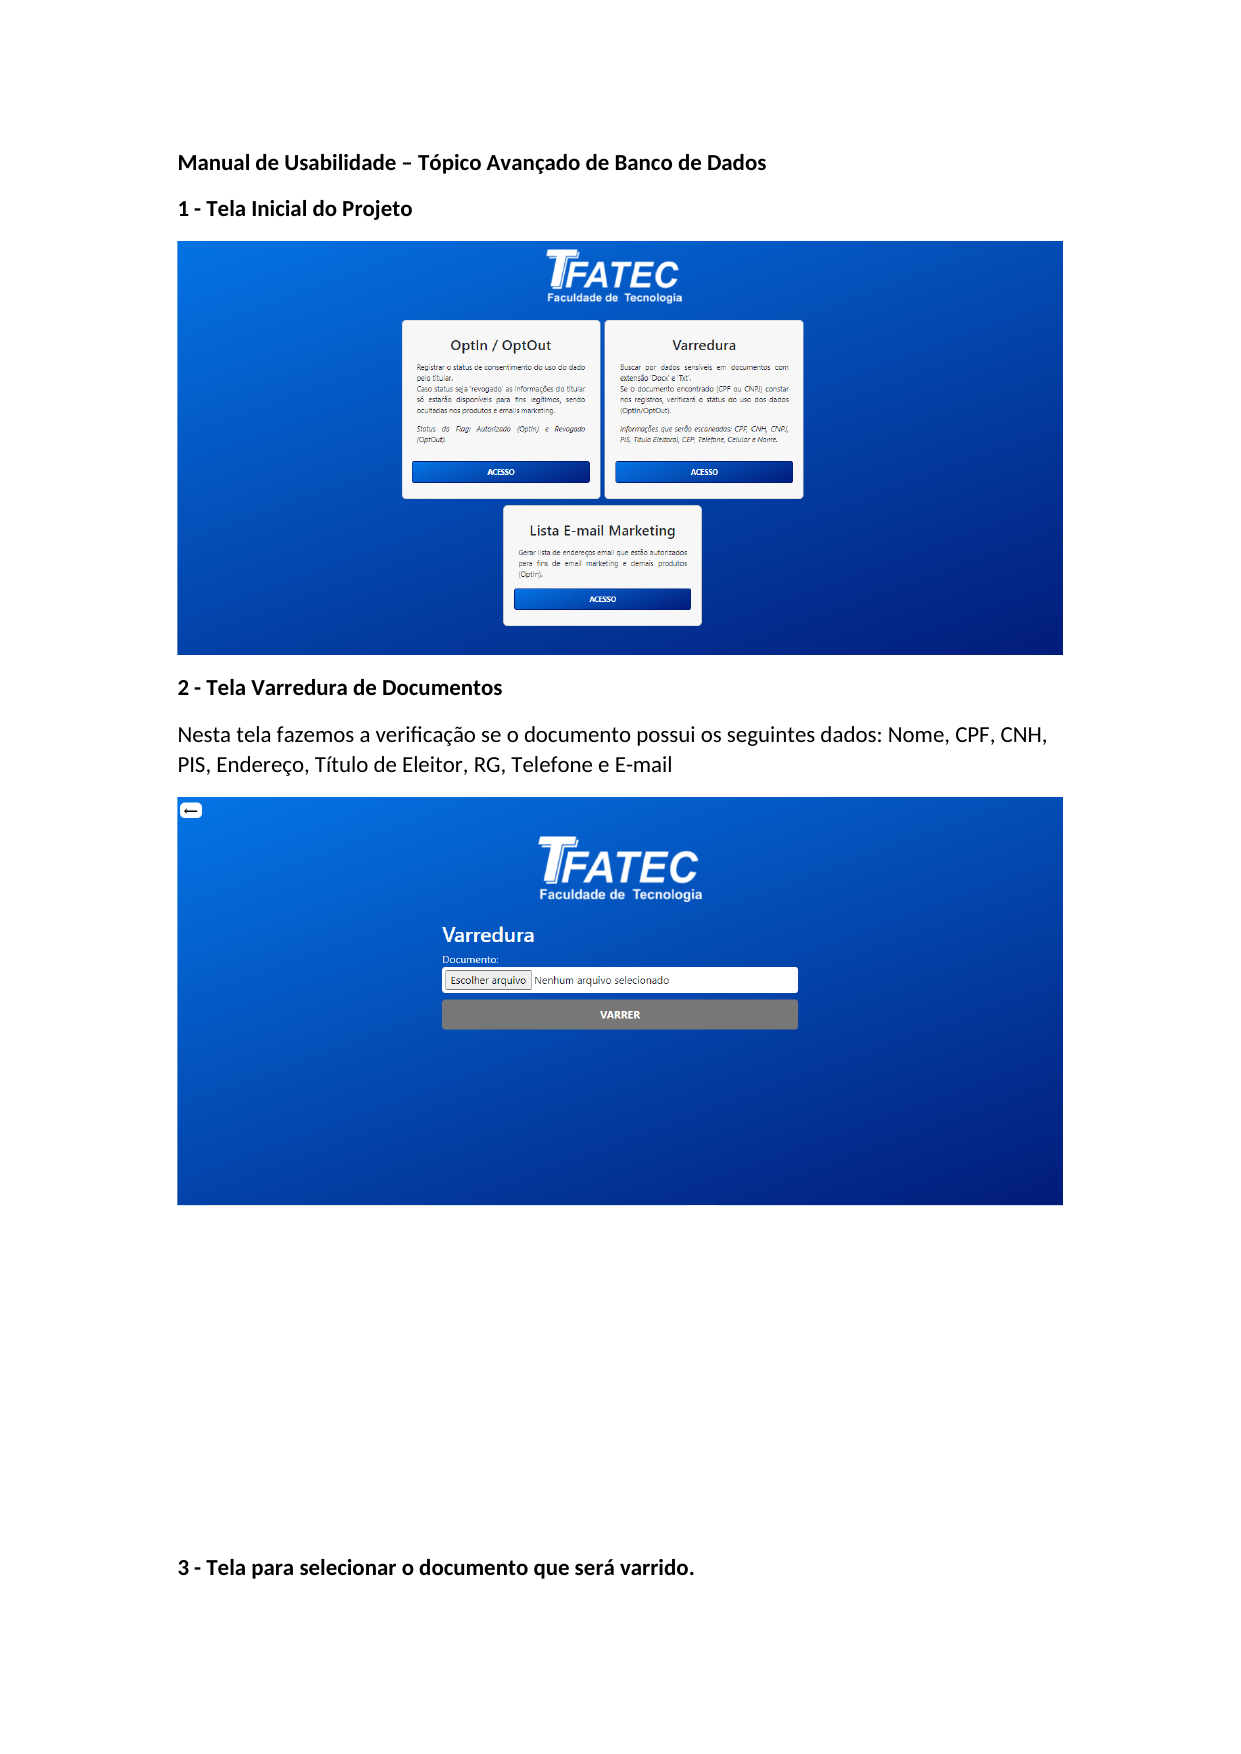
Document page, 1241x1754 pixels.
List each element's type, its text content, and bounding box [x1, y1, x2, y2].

text 1 - Tela Inicial do Projeto [177, 194, 1063, 222]
text 2 - Tela Varredura de Documentos [177, 673, 1063, 701]
picture [177, 241, 1063, 655]
text 3 - Tela para selecionar o documento que será varrido. [177, 1553, 1063, 1581]
picture [177, 797, 1063, 1206]
text Nesta tela fazemos a verificação se o documento possui os seguintes dados: Nome, CPF, CNH, PIS, Endereço, Título de Eleitor, RG, Telefone e E-mail [177, 720, 1063, 778]
text Manual de Usabilidade – Tópico Avançado de Banco de Dados [177, 148, 1063, 176]
